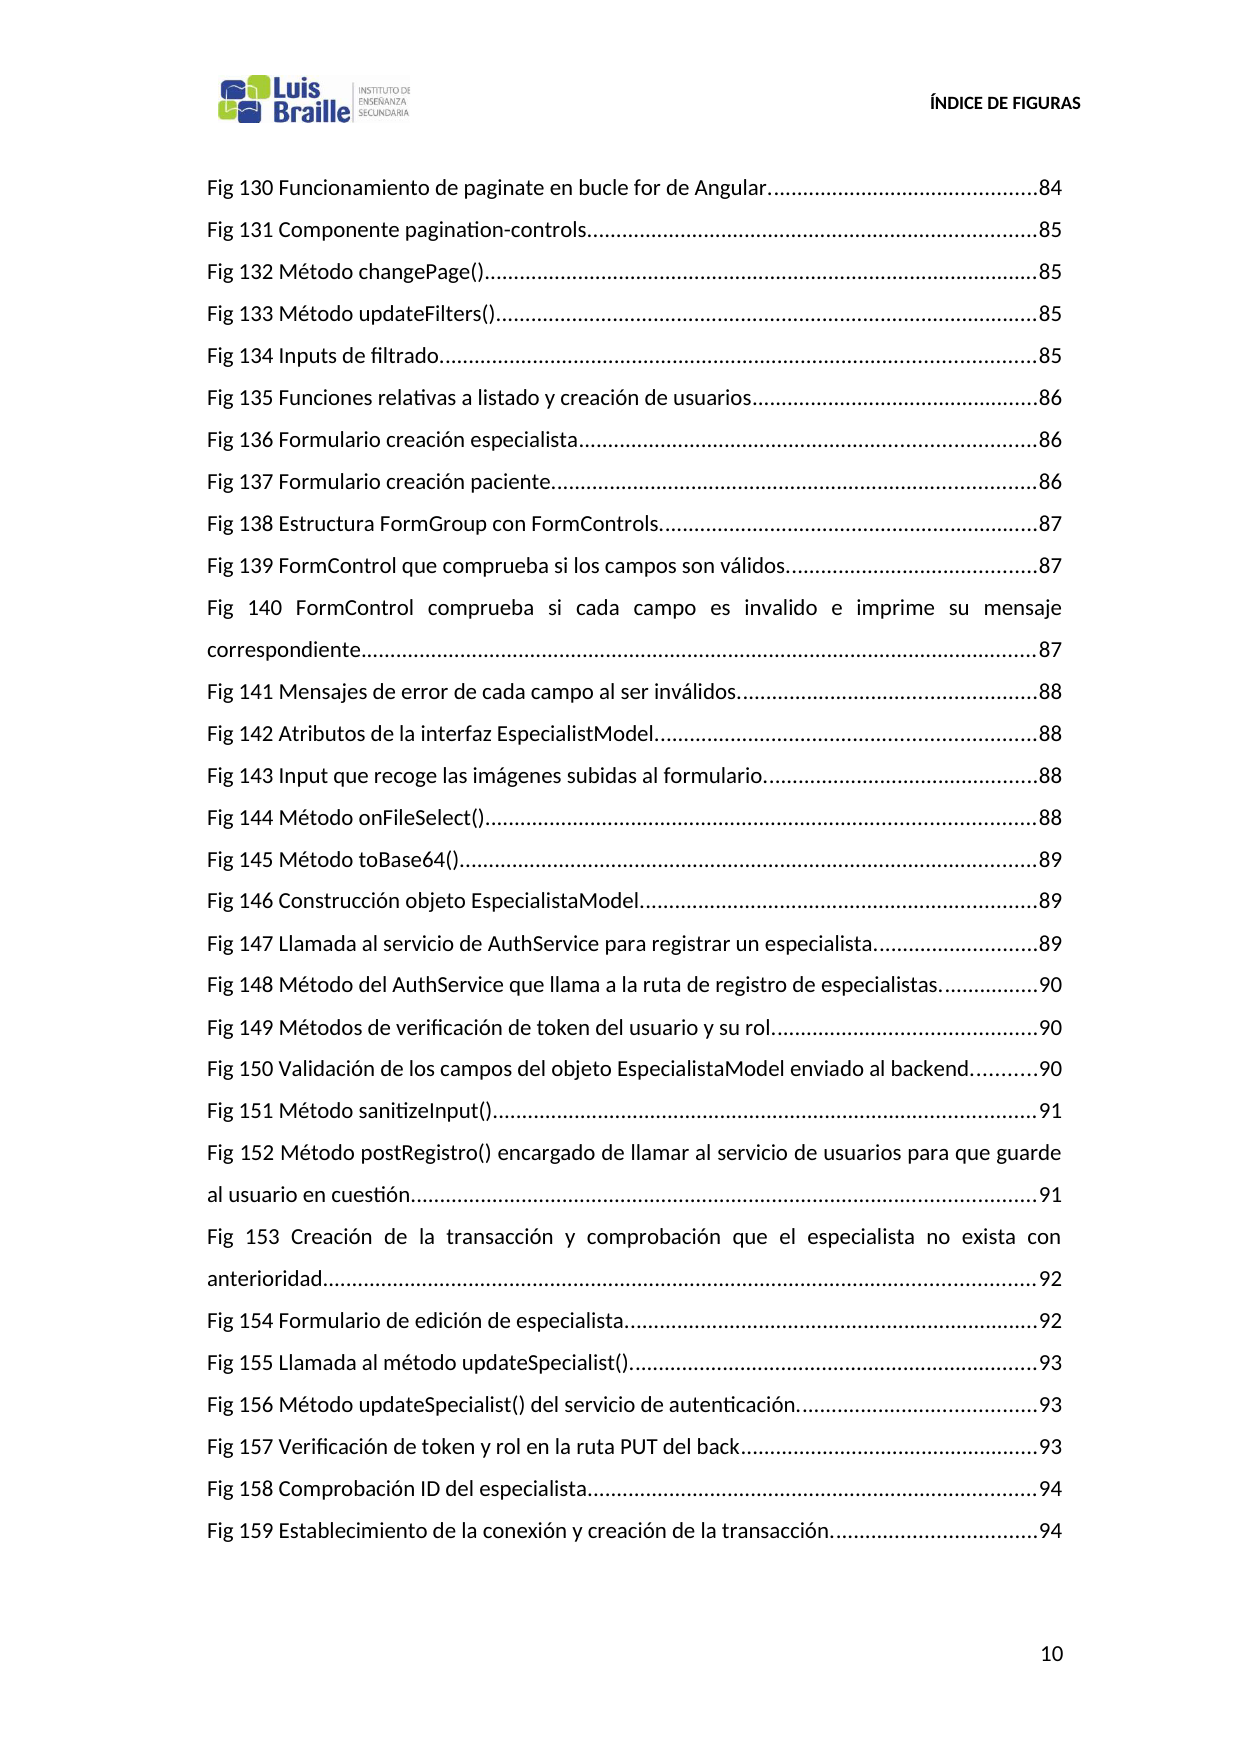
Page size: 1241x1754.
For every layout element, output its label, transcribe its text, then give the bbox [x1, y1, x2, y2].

text Fig 145 Método toBase64(). 89 [207, 845, 1063, 873]
text Fig 130 Funcionamiento de paginate en bucle for de Angular. 84 [207, 173, 1063, 201]
text Fig 146 Construcción objeto EspecialistaModel. 89 [207, 887, 1063, 915]
text Fig 141 Mensajes de error de cada campo al ser inválidos. 88 [207, 677, 1063, 705]
text Fig 149 Métodos de verificación de token del usuario y su rol. 90 [207, 1013, 1063, 1041]
text Fig 140 FormControl comprueba si cada campo es invalido e imprime su mensaje correspondiente. 87 [207, 593, 1063, 663]
text Fig 159 Establecimiento de la conexión y creación de la transacción. 94 [207, 1516, 1063, 1544]
text Fig 154 Formulario de edición de especialista. 92 [207, 1306, 1063, 1334]
text Fig 144 Método onFileSelect(). 88 [207, 803, 1063, 831]
text Fig 143 Input que recoge las imágenes subidas al formulario. 88 [207, 761, 1063, 789]
text Fig 136 Formulario creación especialista 86 [207, 425, 1063, 453]
text Fig 131 Componente pagination-controls. 85 [207, 215, 1063, 243]
text Fig 133 Método updateFilters(). 85 [207, 299, 1063, 327]
text Fig 156 Método updateSpecialist() del servicio de autenticación. 93 [207, 1390, 1063, 1418]
text Fig 137 Formulario creación paciente. 86 [207, 467, 1063, 495]
text Fig 147 Llamada al servicio de AuthService para registrar un especialista. 89 [207, 929, 1063, 957]
text Fig 135 Funciones relativas a listado y creación de usuarios 86 [207, 383, 1063, 411]
text Fig 153 Creación de la transacción y comprobación que el especialista no exista con anterioridad. 92 [207, 1222, 1063, 1292]
text Fig 139 FormControl que comprueba si los campos son válidos. 87 [207, 551, 1063, 579]
text Fig 151 Método sanitizeInput(). 91 [207, 1097, 1063, 1124]
text Fig 138 Estructura FormGroup con FormControls. 87 [207, 509, 1063, 537]
text Fig 132 Método changePage(). 85 [207, 257, 1063, 285]
text Fig 158 Comprobación ID del especialista. 94 [207, 1474, 1063, 1502]
text Fig 155 Llamada al método updateSpecialist(). 93 [207, 1348, 1063, 1376]
text Fig 152 Método postRegistro() encargado de llamar al servicio de usuarios para que guarde al usuario en cuestión. 91 [207, 1138, 1063, 1208]
text Fig 148 Método del AuthService que llama a la ruta de registro de especialistas. 90 [207, 971, 1063, 999]
text Fig 134 Inputs de filtrado. 85 [207, 341, 1063, 369]
text Fig 142 Atributos de la interfaz EspecialistModel. 88 [207, 719, 1063, 747]
text Fig 150 Validación de los campos del objeto EspecialistaModel enviado al backend. 90 [207, 1054, 1063, 1083]
text Fig 157 Verificación de token y rol en la ruta PUT del back 93 [207, 1432, 1063, 1460]
